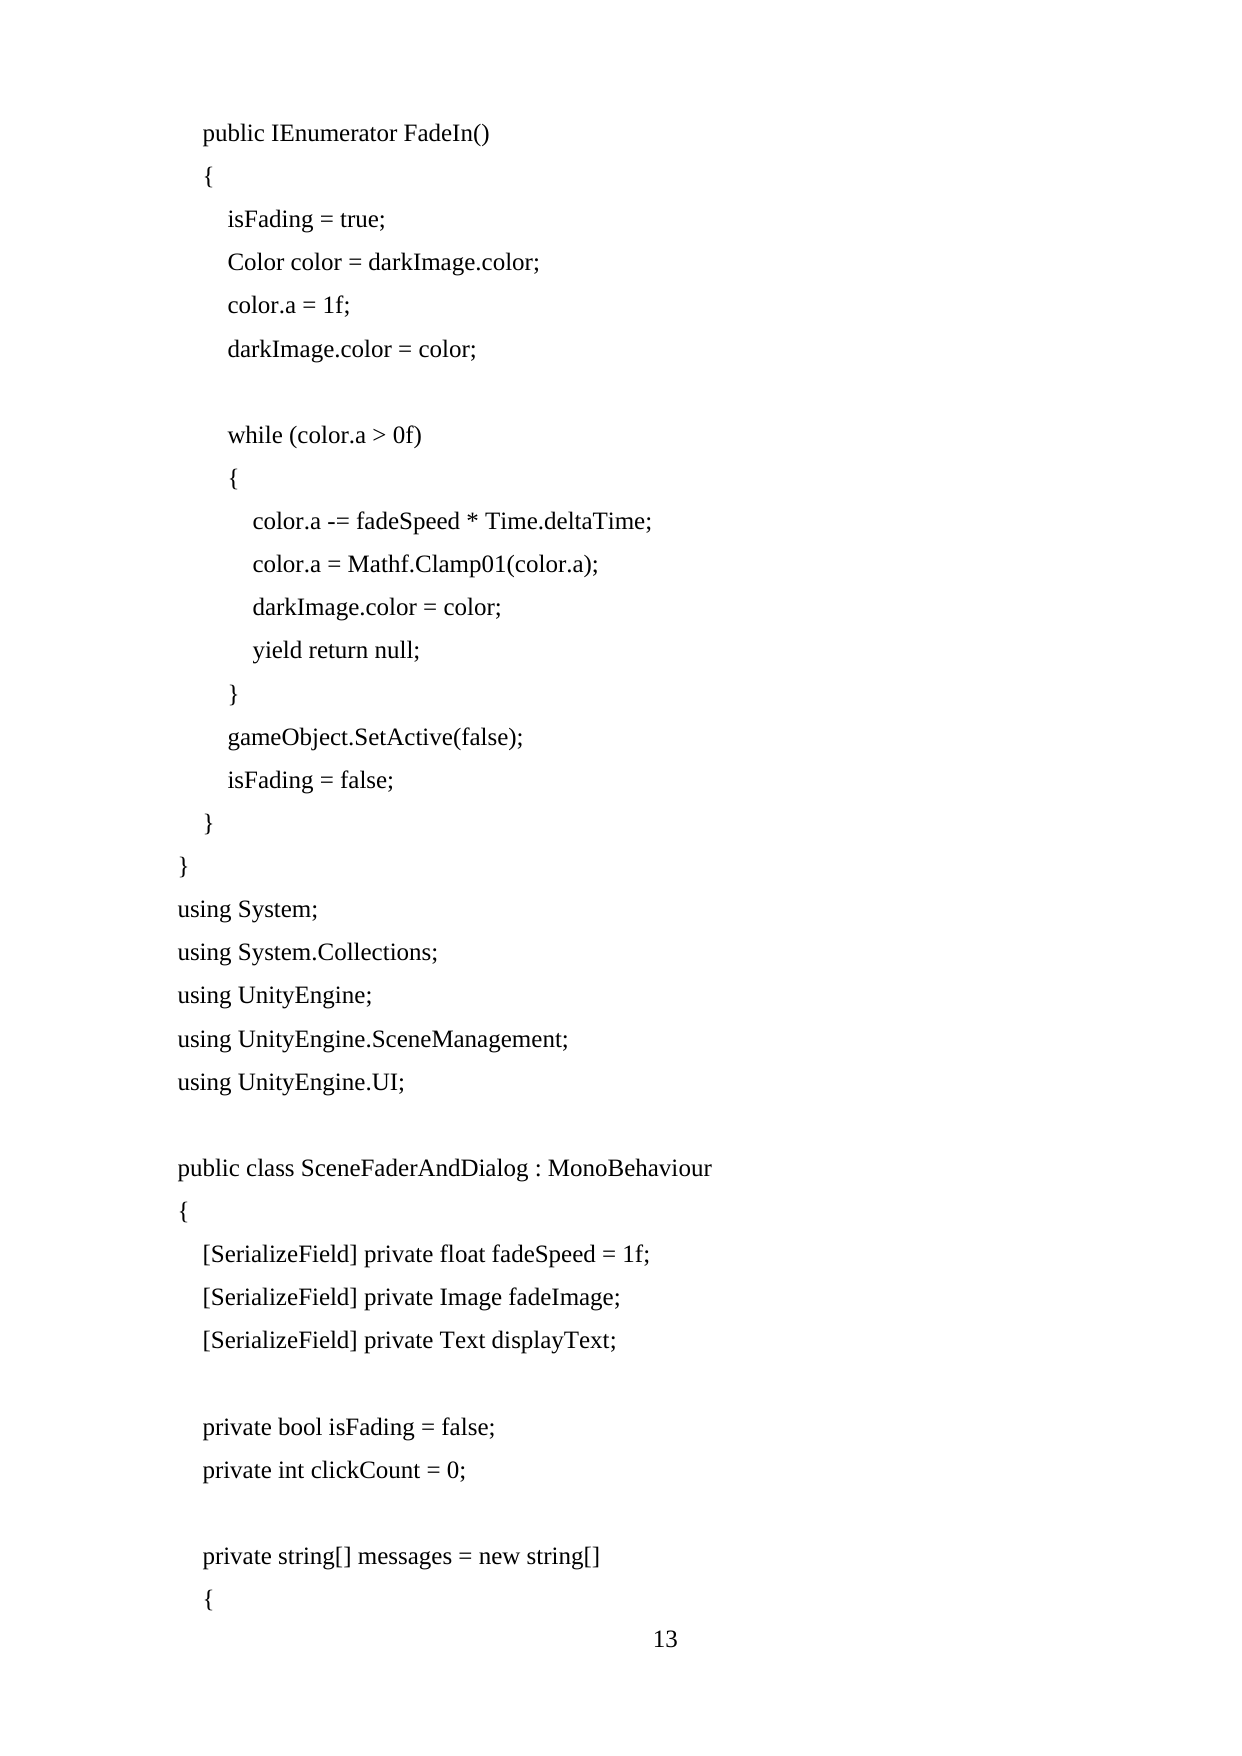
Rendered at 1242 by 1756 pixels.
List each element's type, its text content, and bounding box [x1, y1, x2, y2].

text } [177, 851, 1153, 880]
text Color color = darkImage.color; [177, 247, 1153, 276]
text using UnityEngine.SceneManagement; [177, 1024, 1153, 1052]
text public class SceneFaderAndDialog : MonoBehaviour [177, 1153, 1153, 1182]
text color.a -= fadeSpeed * Time.deltaTime; [177, 506, 1153, 535]
text { [177, 161, 1153, 190]
text using System.Collections; [177, 937, 1153, 966]
text public IEnumerator FadeIn() [177, 118, 1153, 147]
text } [177, 808, 1153, 837]
text private int clickCount = 0; [177, 1455, 1153, 1484]
text using System; [177, 894, 1153, 923]
text private bool isFading = false; [177, 1412, 1153, 1441]
text gameObject.SetActive(false); [177, 722, 1153, 751]
text yield return null; [177, 636, 1153, 664]
text darkImage.color = color; [177, 334, 1153, 362]
text { [177, 1584, 1153, 1613]
text isFading = true; [177, 204, 1153, 233]
text private string[] messages = new string[] [177, 1541, 1153, 1570]
text { [177, 463, 1153, 492]
text color.a = Mathf.Clamp01(color.a); [177, 549, 1153, 578]
text while (color.a > 0f) [177, 420, 1153, 449]
text { [177, 1196, 1153, 1225]
text isFading = false; [177, 765, 1153, 794]
text using UnityEngine.UI; [177, 1067, 1153, 1096]
text color.a = 1f; [177, 291, 1153, 319]
text [SerializeField] private Image fadeImage; [177, 1282, 1153, 1311]
text } [177, 679, 1153, 707]
text [SerializeField] private Text displayText; [177, 1326, 1153, 1354]
text using UnityEngine; [177, 981, 1153, 1009]
text darkImage.color = color; [177, 592, 1153, 621]
text [SerializeField] private float fadeSpeed = 1f; [177, 1239, 1153, 1268]
